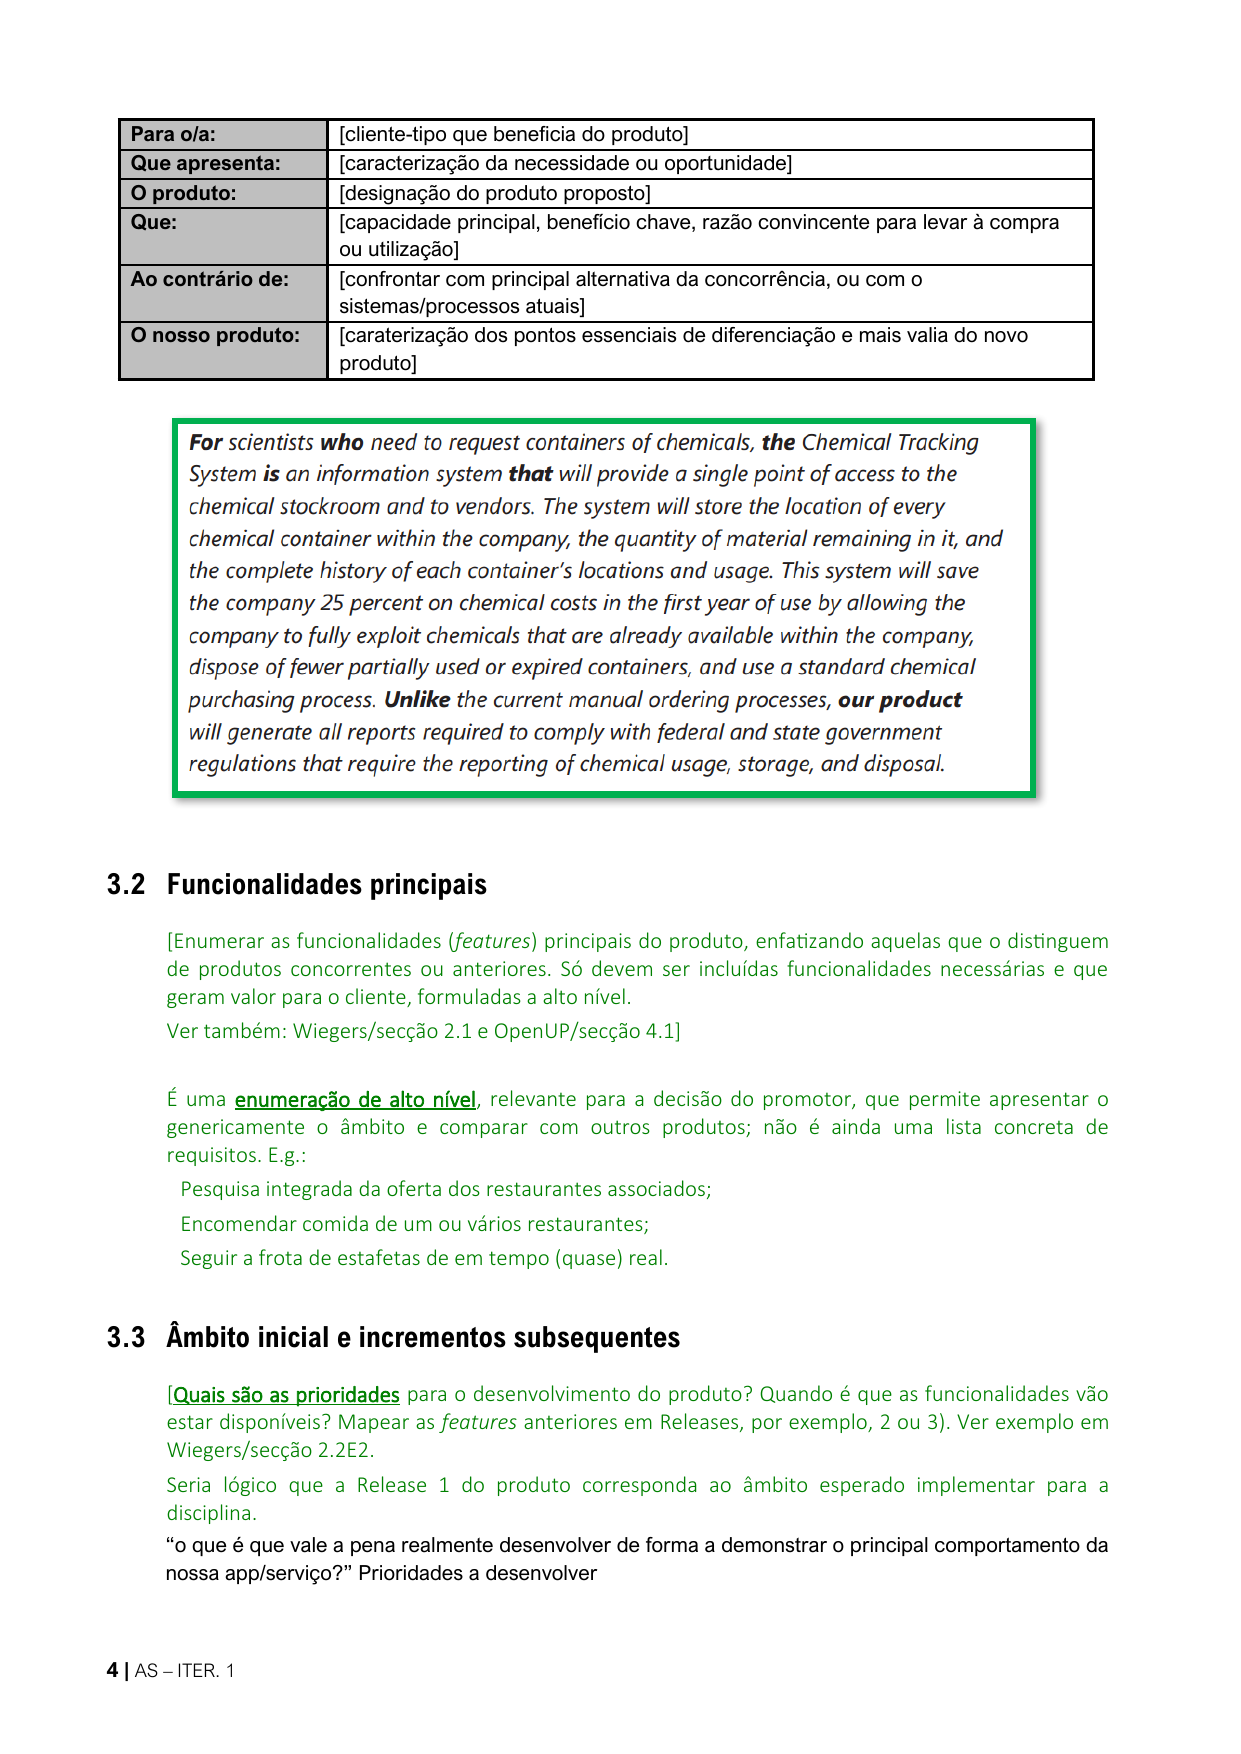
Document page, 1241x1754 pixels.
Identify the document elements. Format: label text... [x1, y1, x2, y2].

picture [178, 424, 1030, 791]
text Seguir a frota de estafetas de em tempo (quase) real. [180, 1243, 1110, 1271]
table_cell [capacidade principal, benefício chave, razão convincente para levar à compra ou utilização] [329, 209, 1092, 264]
text É uma enumeração de alto nível, relevante para a decisão do promotor, que permite apresentar o genericamente o âmbito e comparar com outros produtos; não é ainda uma lista concreta de requisitos. E.g.: [166, 1084, 1110, 1168]
text Encomendar comida de um ou vários restaurantes; [180, 1209, 1110, 1237]
table_header [cliente-tipo que beneficia do produto] [329, 121, 1092, 149]
text “o que é que vale a pena realmente desenvolver de forma a demonstrar o principal comportamento da nossa app/serviço?” Prioridades a desenvolver [165, 1532, 1110, 1585]
text Seria lógico que a Release 1 do produto corresponda ao âmbito esperado implementar para a disciplina. [166, 1470, 1110, 1526]
text [Enumerar as funcionalidades (features) principais do produto, enfatizando aquelas que o distinguem de produtos concorrentes ou anteriores. Só devem ser incluídas funcionalidades necessárias e que geram valor para o cliente, formuladas a alto nível. [166, 926, 1110, 1010]
text [Quais são as prioridades para o desenvolvimento do produto? Quando é que as funcionalidades vão estar disponíveis? Mapear as features anteriores em Releases, por exemplo, 2 ou 3). Ver exemplo em Wiegers/secção 2.2E2. [166, 1379, 1110, 1463]
subtitle Funcionalidades principais [106, 867, 1051, 901]
subtitle Âmbito inicial e incrementos subsequentes [106, 1321, 1051, 1354]
table_cell Que apresenta: [121, 151, 326, 178]
table_cell [designação do produto proposto] [329, 180, 1092, 207]
text Pesquisa integrada da oferta dos restaurantes associados; [180, 1174, 1110, 1203]
table_cell O nosso produto: [121, 323, 326, 378]
text Ver também: Wiegers/secção 2.1 e OpenUP/secção 4.1] [166, 1016, 1110, 1044]
table_cell [caraterização dos pontos essenciais de diferenciação e mais valia do novo produto] [329, 323, 1092, 378]
table_cell [caracterização da necessidade ou oportunidade] [329, 151, 1092, 178]
table_cell Ao contrário de: [121, 266, 326, 321]
table_cell Que: [121, 209, 326, 264]
table_header Para o/a: [121, 121, 326, 149]
table_cell O produto: [121, 180, 326, 207]
table_cell [confrontar com principal alternativa da concorrência, ou com o sistemas/processos atuais] [329, 266, 1092, 321]
